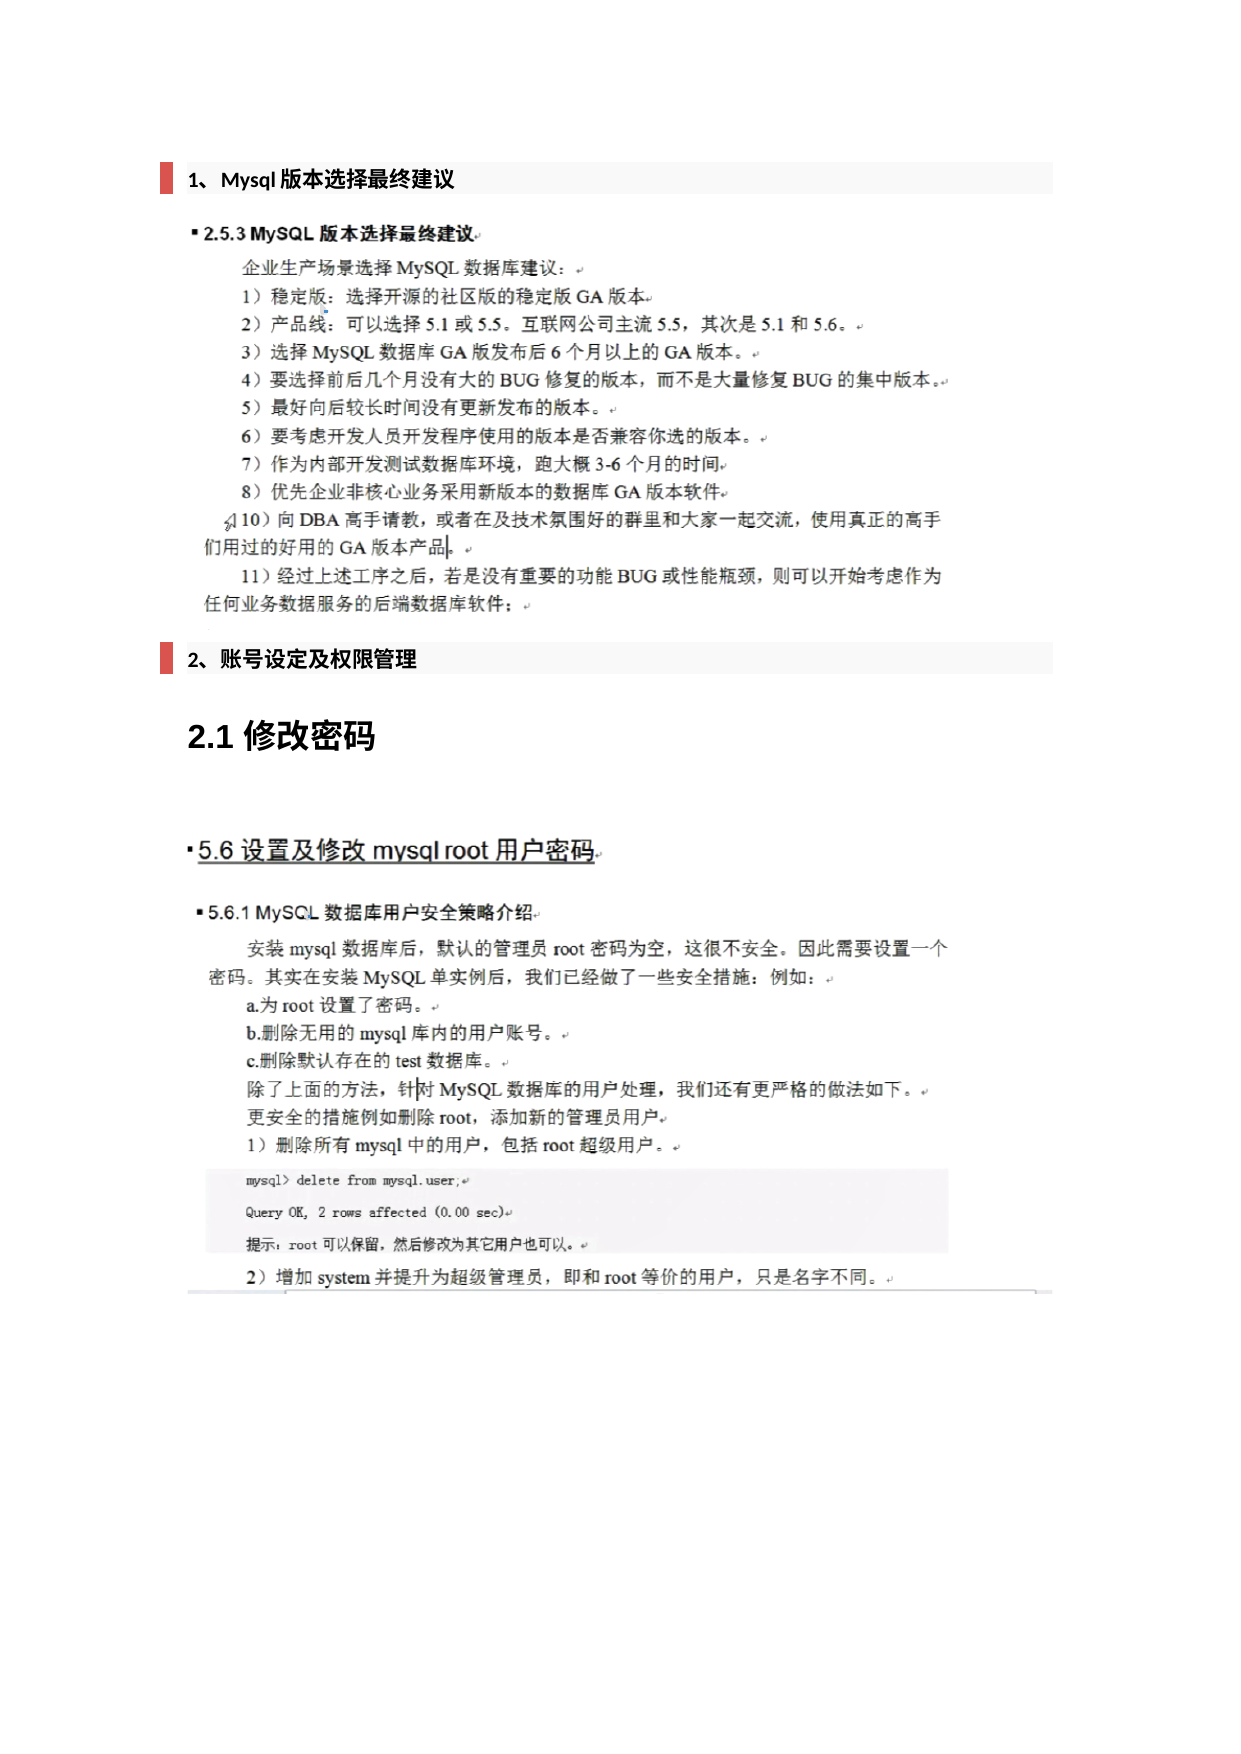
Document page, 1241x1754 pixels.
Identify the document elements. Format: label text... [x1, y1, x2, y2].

subtitle 1、Mysql版本选择最终建议 [187, 162, 1053, 194]
picture [187, 828, 1053, 1294]
subtitle 账号设定及权限管理 [187, 642, 1053, 674]
picture [187, 219, 1053, 630]
subtitle 2.1 修改密码 [187, 702, 1053, 767]
